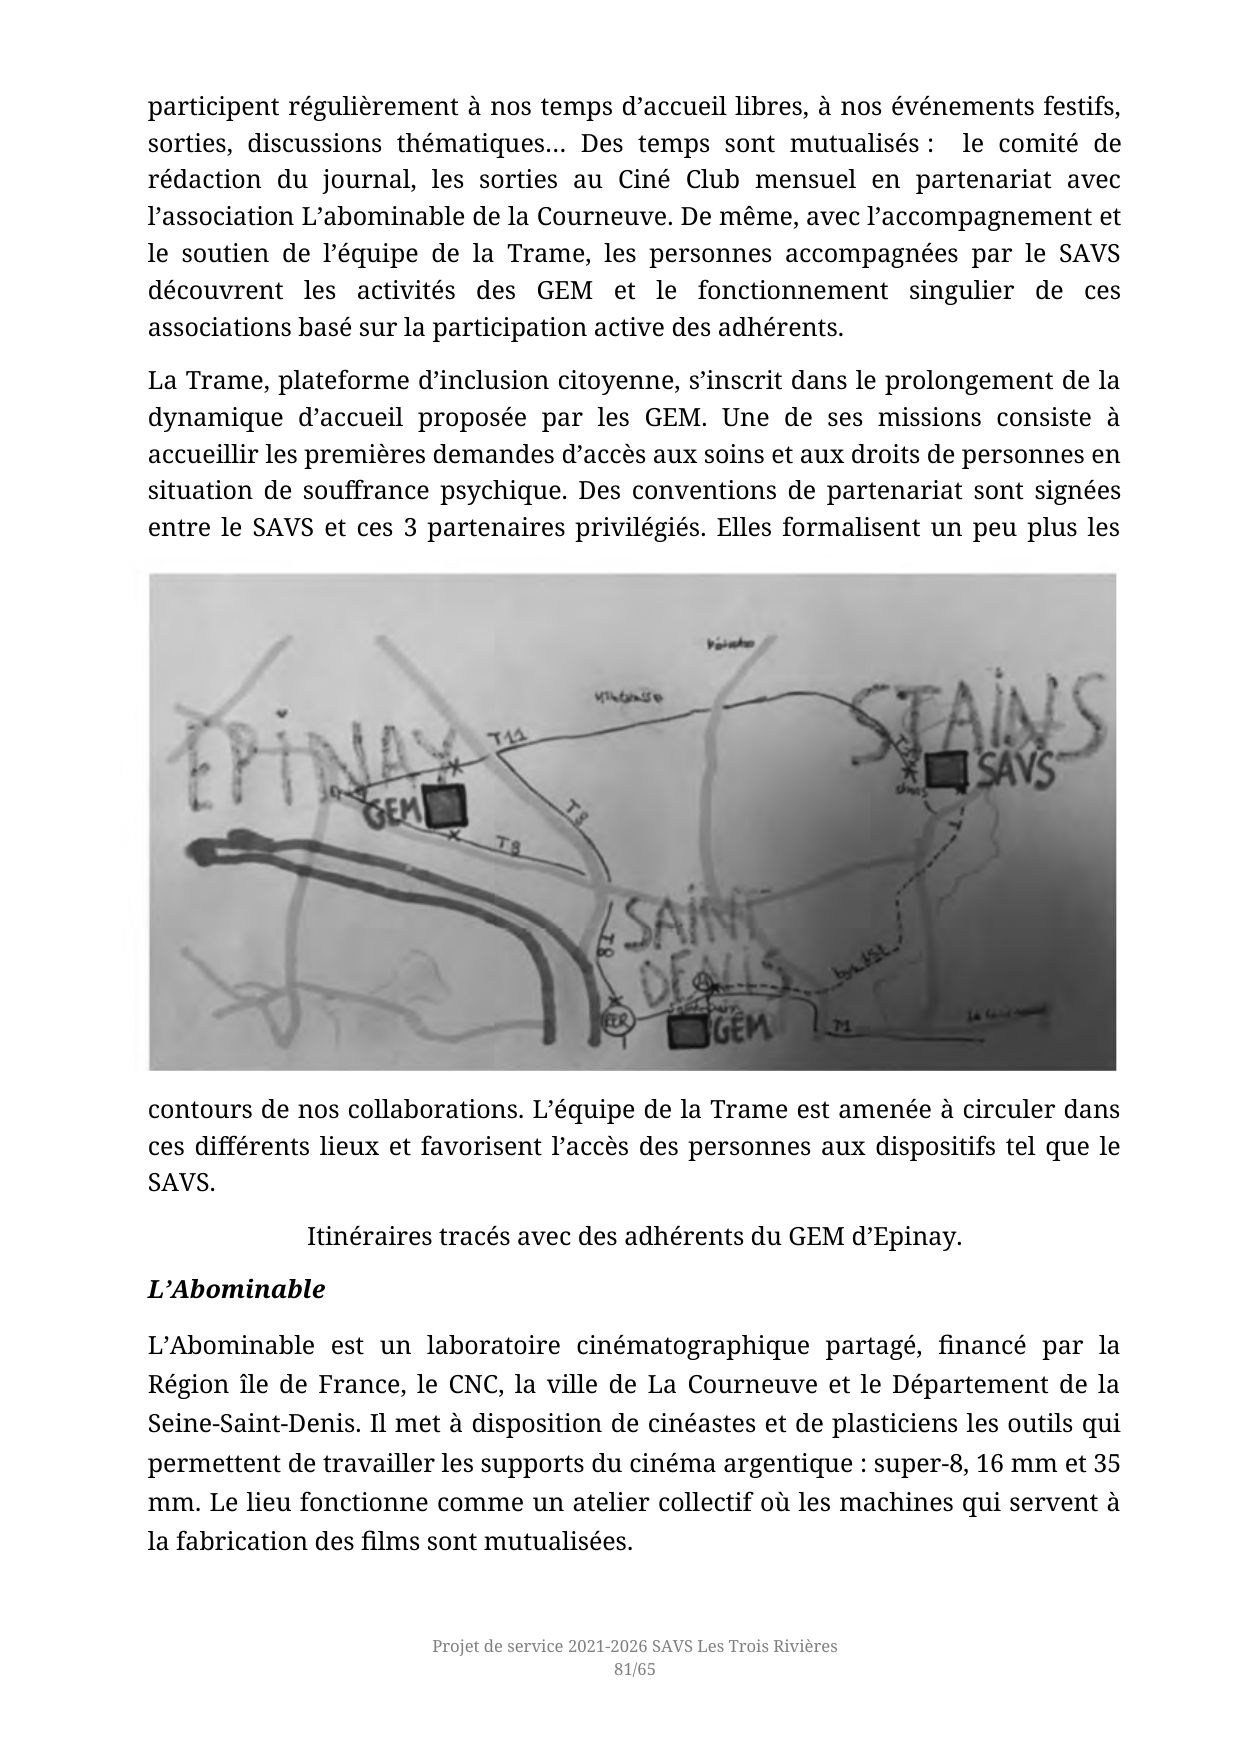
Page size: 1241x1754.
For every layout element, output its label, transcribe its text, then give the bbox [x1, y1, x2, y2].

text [148, 89, 1122, 343]
text Itinéraires tracés avec des adhérents du GEM d’Epinay. [148, 1218, 1122, 1253]
text La Trame, plateforme d’inclusion citoyenne, s’inscrit dans le prolongement de la dynamique d’accueil proposée par les GEM. Une de ses missions consiste à accueillir les premières demandes d’accès aux soins et aux droits de personnes en situation de souffrance psychique. Des conventions de partenariat sont signées entre le SAVS et ces 3 partenaires privilégiés. Elles formalisent un peu plus les contours de nos collaborations. L’équipe de la Trame est amenée à circuler dans ces différents lieux et favorisent l’accès des personnes aux dispositifs tel que le SAVS. [148, 363, 1122, 1199]
text L’Abominable est un laboratoire cinématographique partagé, financé par la Région île de France, le CNC, la ville de La Courneuve et le Département de la Seine-Saint-Denis. Il met à disposition de cinéastes et de plasticiens les outils qui permettent de travailler les supports du cinéma argentique : super-8, 16 mm et 35 mm. Le lieu fonctionne comme un atelier collectif où les machines qui servent à la fabrication des films sont mutualisées. [148, 1328, 1122, 1558]
text L’Abominable [148, 1272, 1122, 1306]
